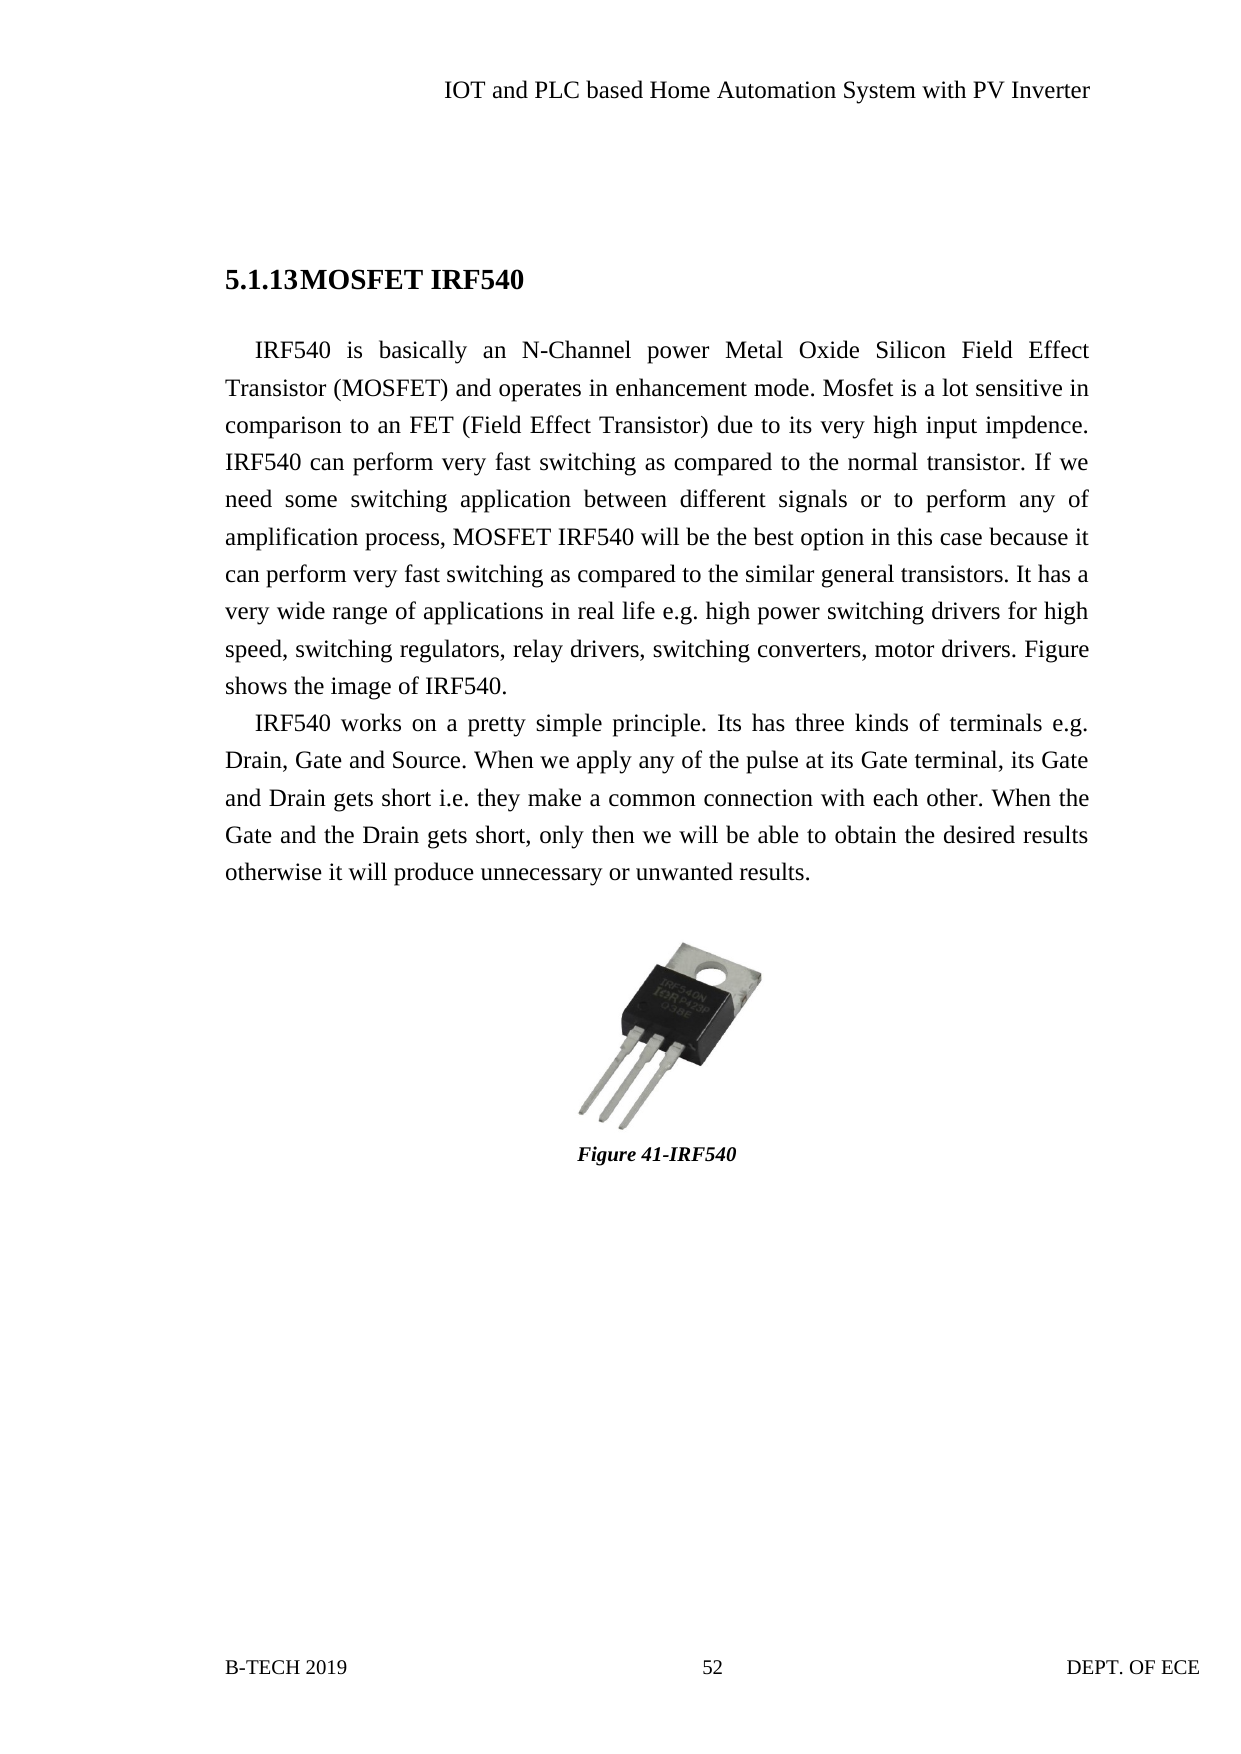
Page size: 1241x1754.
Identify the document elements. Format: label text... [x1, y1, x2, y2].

text IRF540 works on a pretty simple principle. Its has three kinds of terminals e.g. Drain, Gate and Source. When we apply any of the pulse at its Gate terminal, its Gate and Drain gets short i.e. they make a common connection with each other. When the Gate and the Drain gets short, only then we will be able to obtain the desired results otherwise it will produce unnecessary or unwanted results. [225, 708, 1090, 886]
picture [573, 932, 772, 1134]
text Figure 41-IRF540 [225, 1142, 1090, 1166]
subtitle MOSFET IRF540 [225, 262, 1090, 295]
text IRF540 is basically an N-Channel power Metal Oxide Silicon Field Effect Transistor (MOSFET) and operates in enhancement mode. Mosfet is a lot sensitive in comparison to an FET (Field Effect Transistor) due to its very high input impdence. IRF540 can perform very fast switching as compared to the normal transistor. If we need some switching application between different signals or to perform any of amplification process, MOSFET IRF540 will be the best option in this case because it can perform very fast switching as compared to the similar general transistors. It has a very wide range of applications in real life e.g. high power switching drivers for high speed, switching regulators, relay drivers, switching converters, motor drivers. Figure shows the image of IRF540. [225, 335, 1090, 700]
